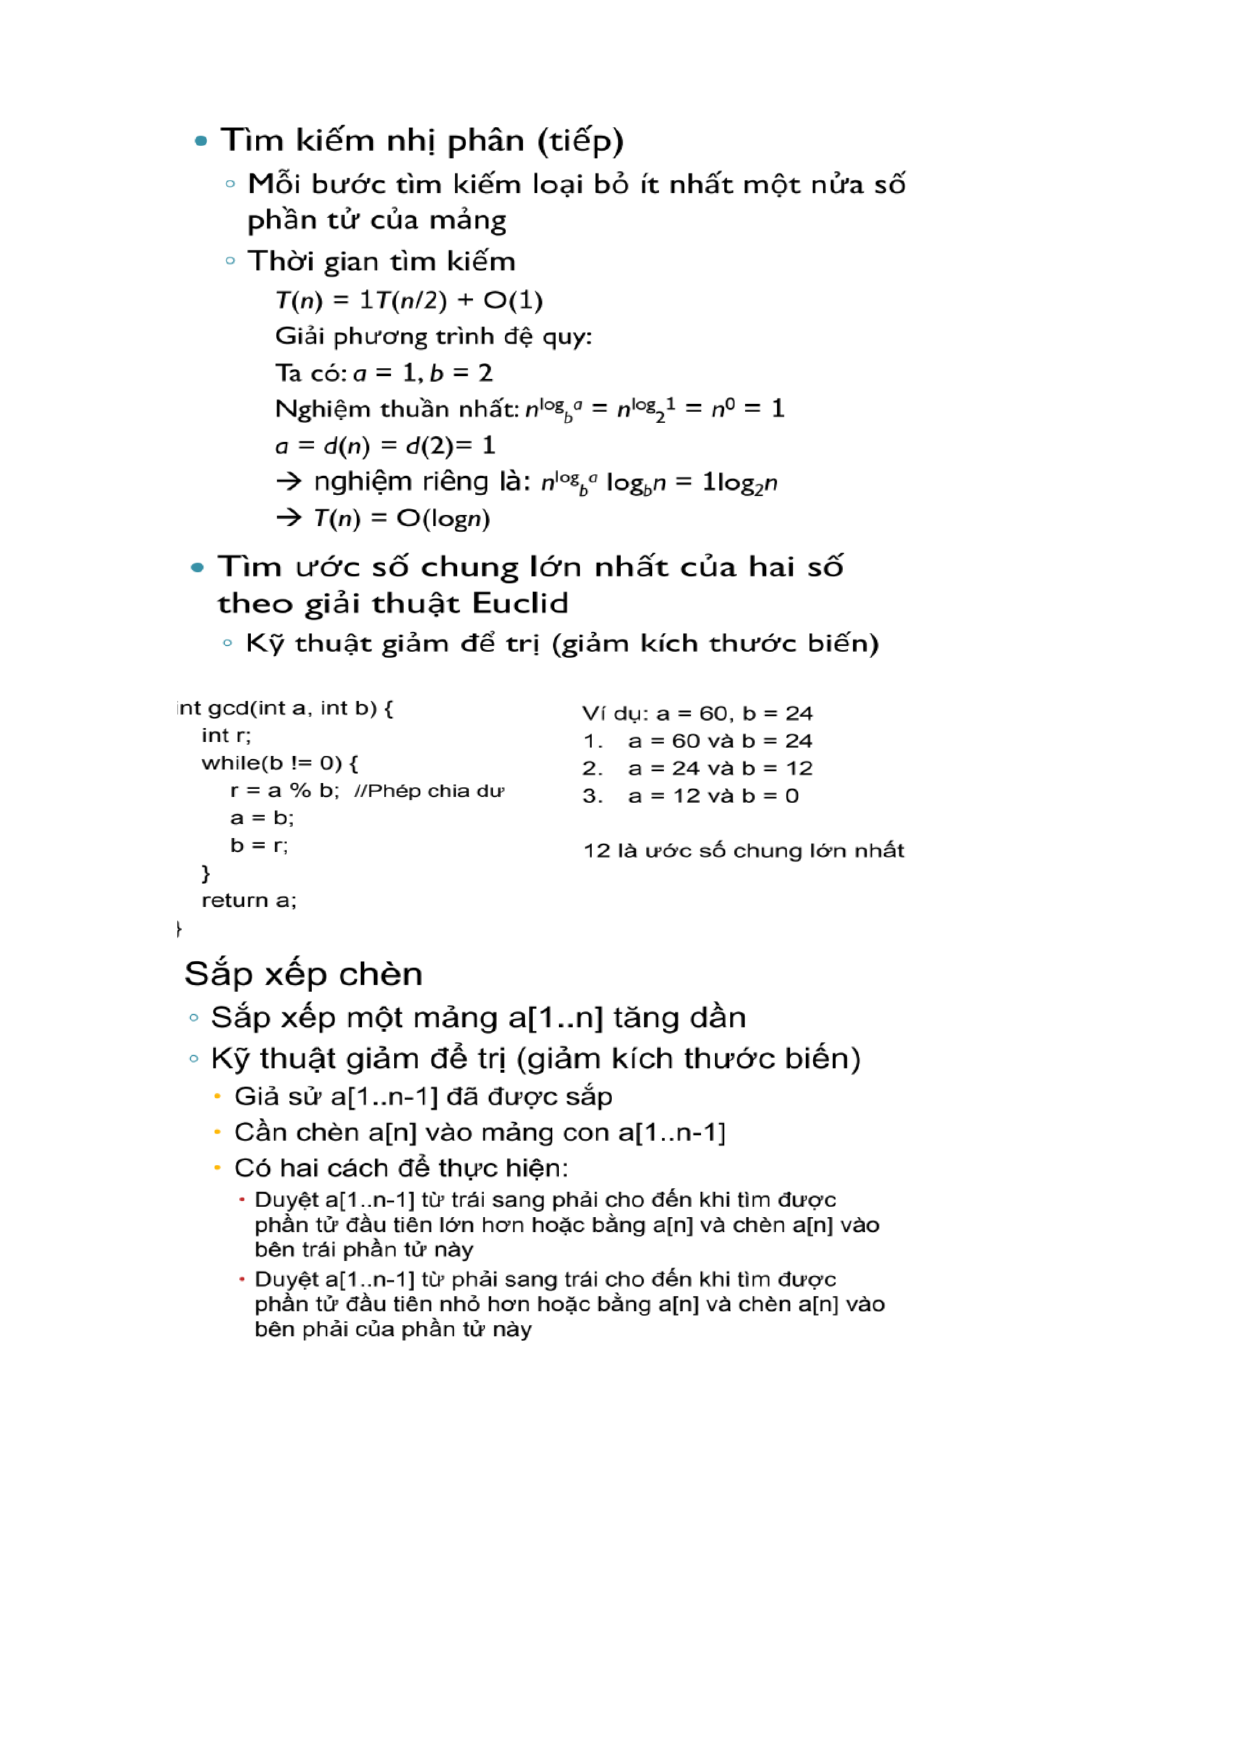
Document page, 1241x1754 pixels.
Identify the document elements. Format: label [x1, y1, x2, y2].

picture [177, 548, 908, 940]
picture [177, 941, 903, 1387]
picture [177, 118, 934, 547]
